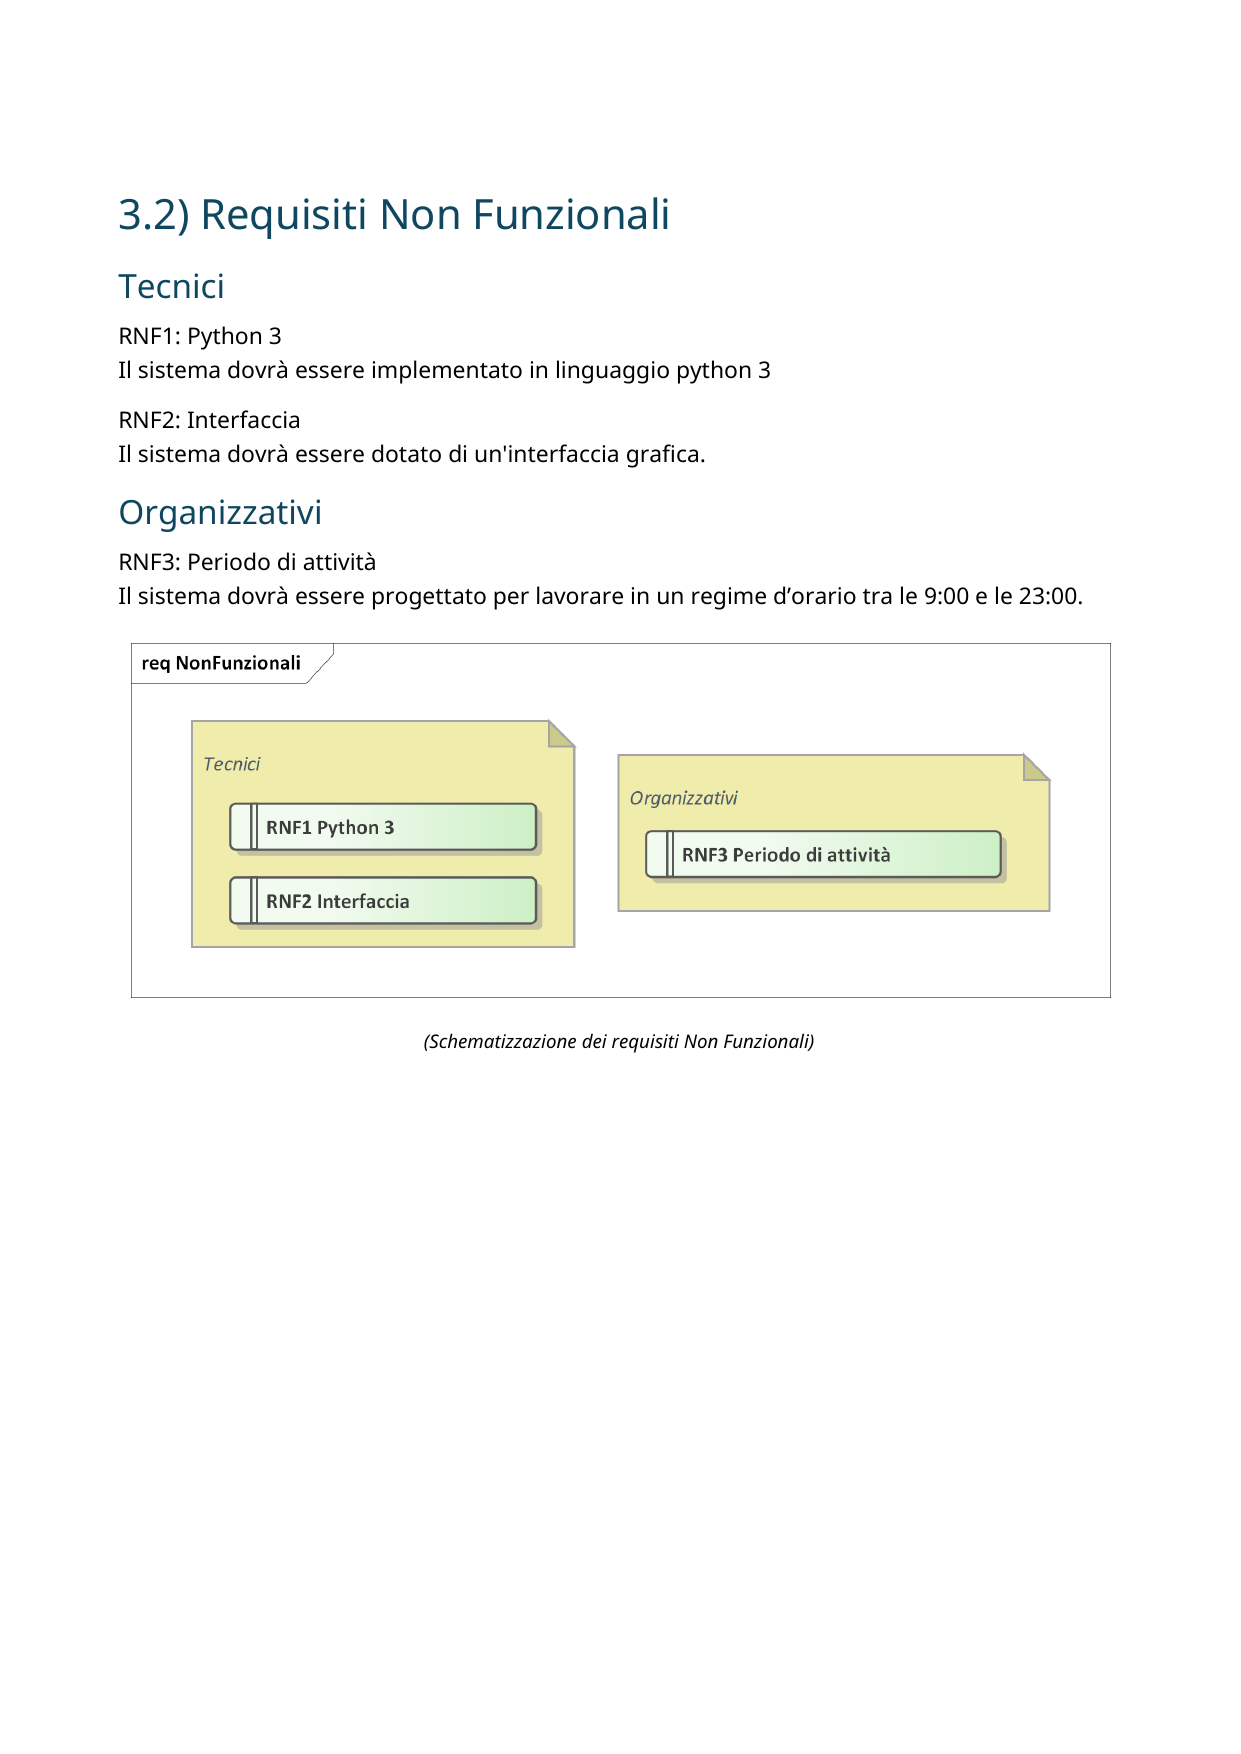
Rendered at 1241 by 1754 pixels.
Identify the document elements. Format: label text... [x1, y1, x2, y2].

text (Schematizzazione dei requisiti Non Funzionali) [118, 1028, 1122, 1054]
subtitle Organizzativi [118, 489, 1122, 534]
subtitle Tecnici [118, 263, 1122, 308]
picture [118, 630, 1123, 1010]
text RNF1: Python 3 Il sistema dovrà essere implementato in linguaggio python 3 [118, 320, 1122, 385]
text RNF3: Periodo di attività Il sistema dovrà essere progettato per lavorare in un regime d’orario tra le 9:00 e le 23:00. [118, 546, 1122, 611]
subtitle 3.2) Requisiti Non Funzionali [118, 185, 1122, 242]
text RNF2: Interfaccia Il sistema dovrà essere dotato di un'interfaccia grafica. [118, 404, 1122, 469]
